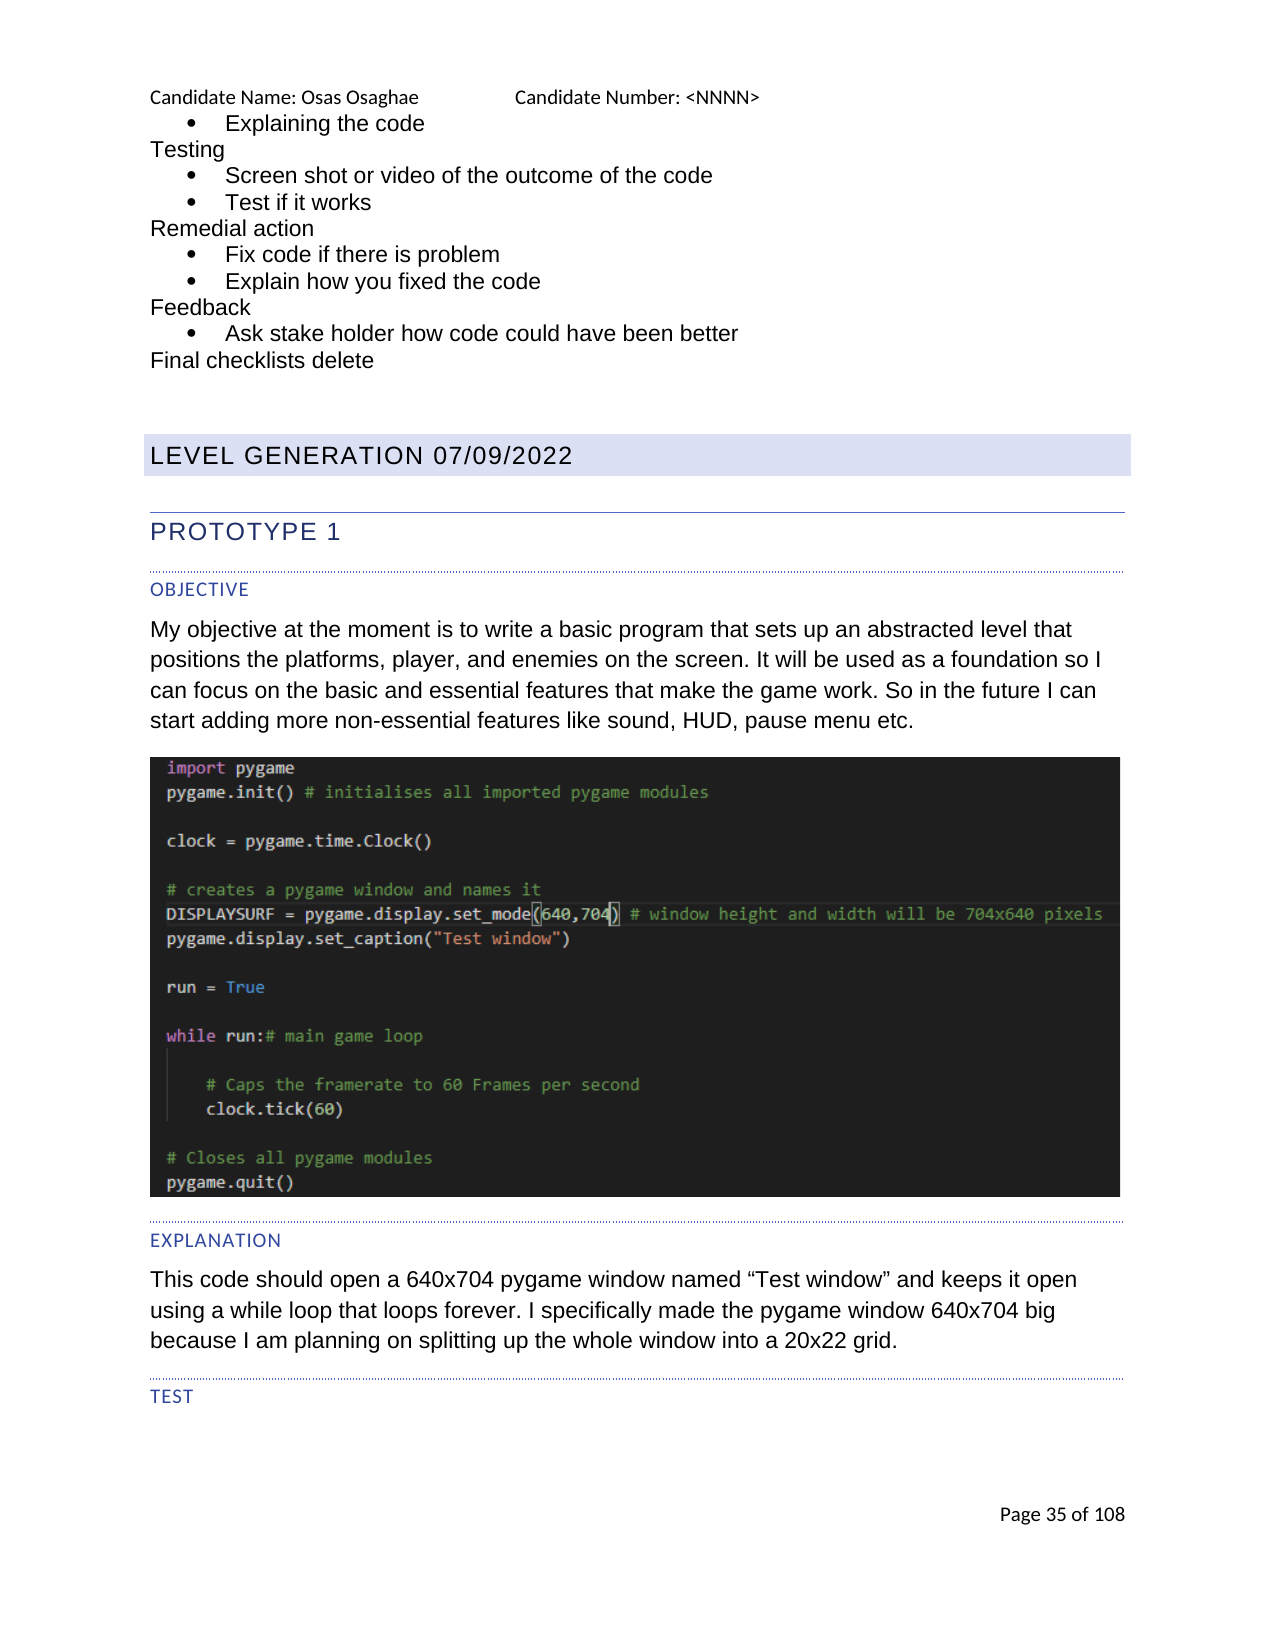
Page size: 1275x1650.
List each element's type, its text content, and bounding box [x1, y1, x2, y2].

text Final checklists delete [150, 347, 1125, 373]
list Ask stake holder how code could have been better [187, 320, 1125, 347]
picture [150, 757, 1121, 1197]
text This code should open a 640x704 pygame window named “Test window” and keeps it open using a while loop that loops forever. I specifically made the pygame window 640x704 big because I am planning on splitting up the whole window into a 20x22 grid. [150, 1266, 1125, 1353]
subtitle Explanation [150, 1221, 1125, 1252]
list Screen shot or video of the outcome of the code [187, 162, 1125, 189]
text Feedback [150, 294, 1125, 320]
list Fix code if there is problem [187, 241, 1125, 268]
subtitle Test [150, 1378, 1125, 1409]
subtitle Objective [150, 571, 1125, 602]
list Test if it works [187, 189, 1125, 215]
text Testing [150, 136, 1125, 162]
text My objective at the moment is to write a basic program that sets up an abstracted level that positions the platforms, player, and enemies on the screen. It will be used as a foundation so I can focus on the basic and essential features that make the game work. So in the future I can start adding more non-essential features like sound, HUD, pause menu etc. [150, 616, 1125, 733]
list Explain how you fixed the code [187, 268, 1125, 294]
subtitle Prototype 1 [150, 513, 1125, 546]
subtitle Level generation 07/09/2022 [150, 441, 1125, 469]
list Explaining the code [187, 109, 1125, 136]
text Remedial action [150, 215, 1125, 241]
